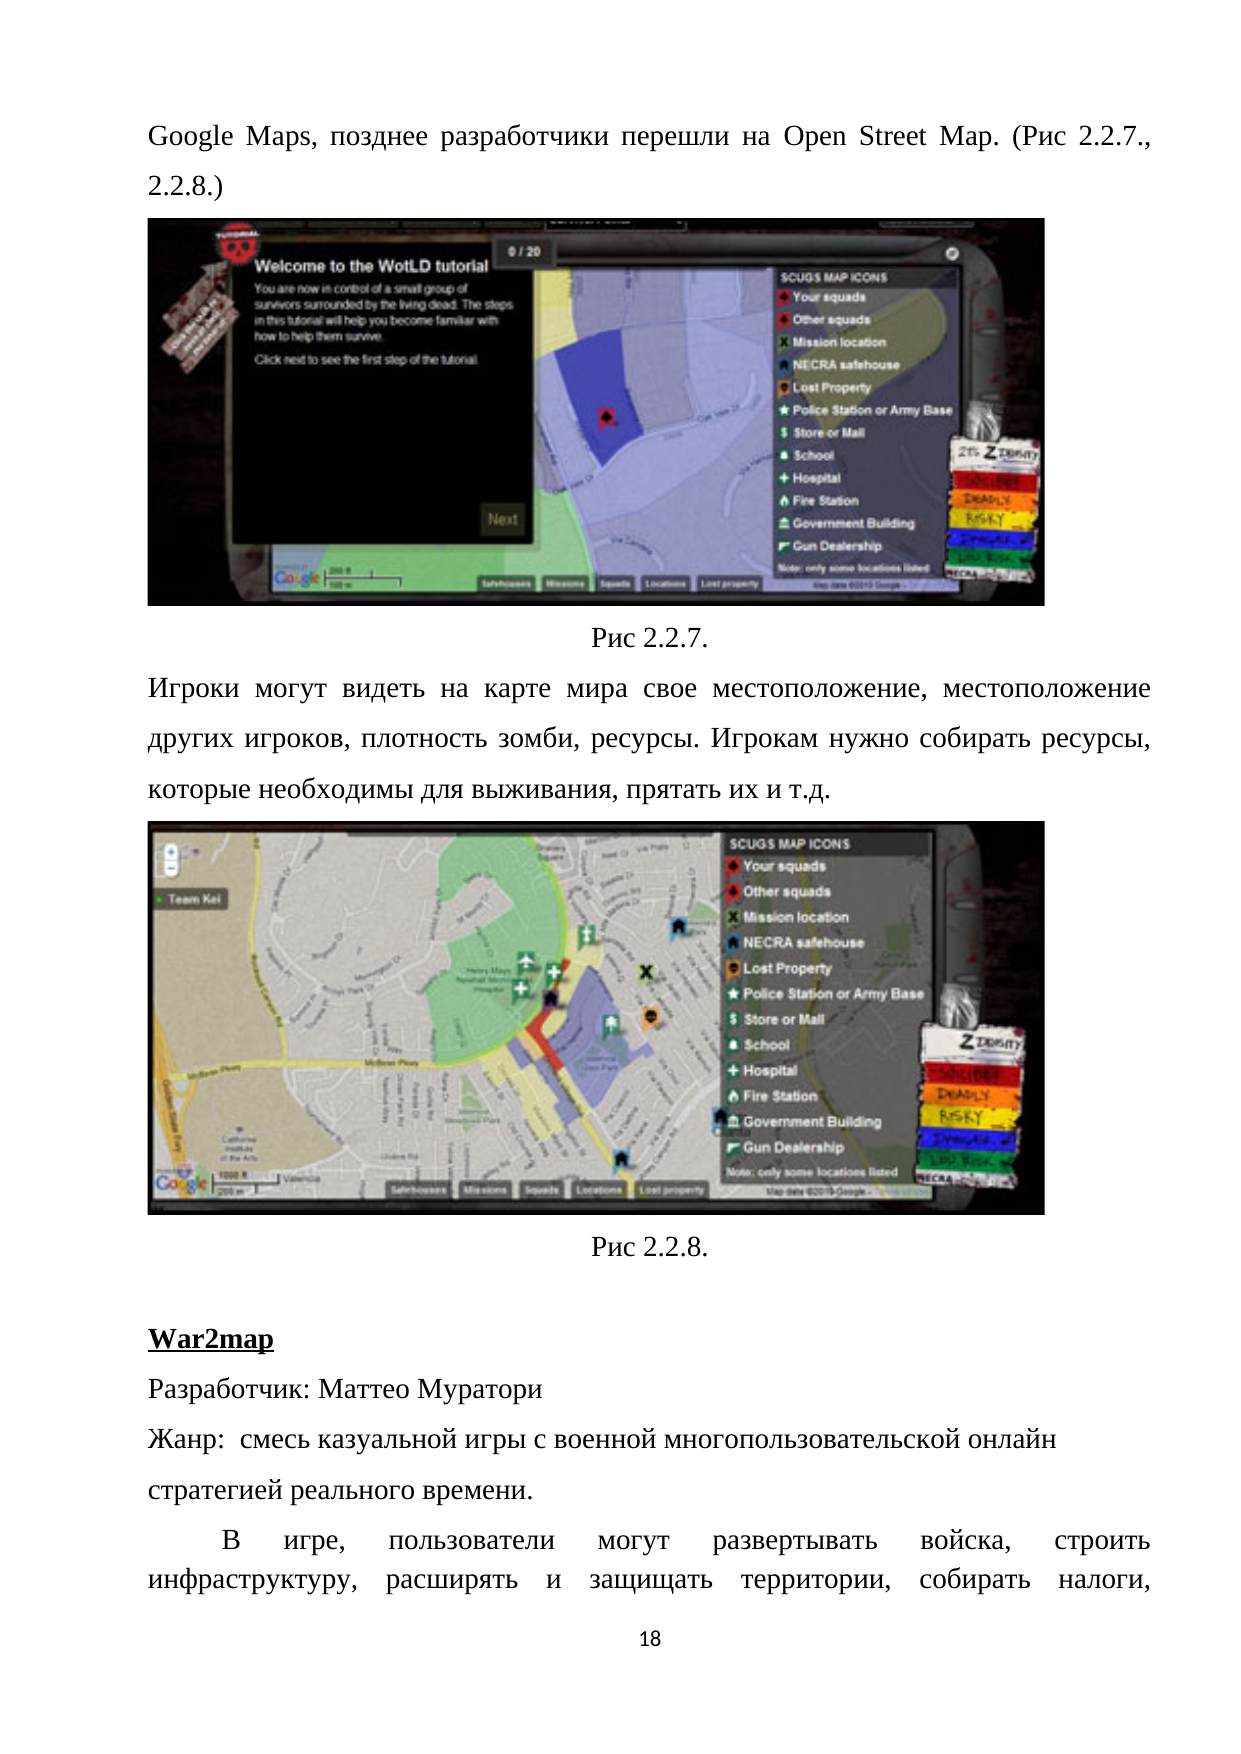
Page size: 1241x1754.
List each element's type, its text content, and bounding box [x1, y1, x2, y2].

text Рис 2.2.8. [148, 1229, 1152, 1262]
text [148, 118, 1152, 202]
text Рис 2.2.7. [148, 620, 1152, 653]
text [148, 1522, 1152, 1594]
text Игроки могут видеть на карте мира свое местоположение, местоположение других игроков, плотность зомби, ресурсы. Игрокам нужно собирать ресурсы, которые необходимы для выживания, прятать их и т.д. [148, 670, 1152, 804]
picture [147, 218, 1045, 606]
text Разработчик: Маттео Муратори [148, 1371, 1152, 1405]
picture [147, 821, 1045, 1215]
text Жанр: смесь казуальной игры с военной многопользовательской онлайн стратегией реального времени. [148, 1422, 1152, 1505]
text War2map [148, 1321, 1152, 1354]
